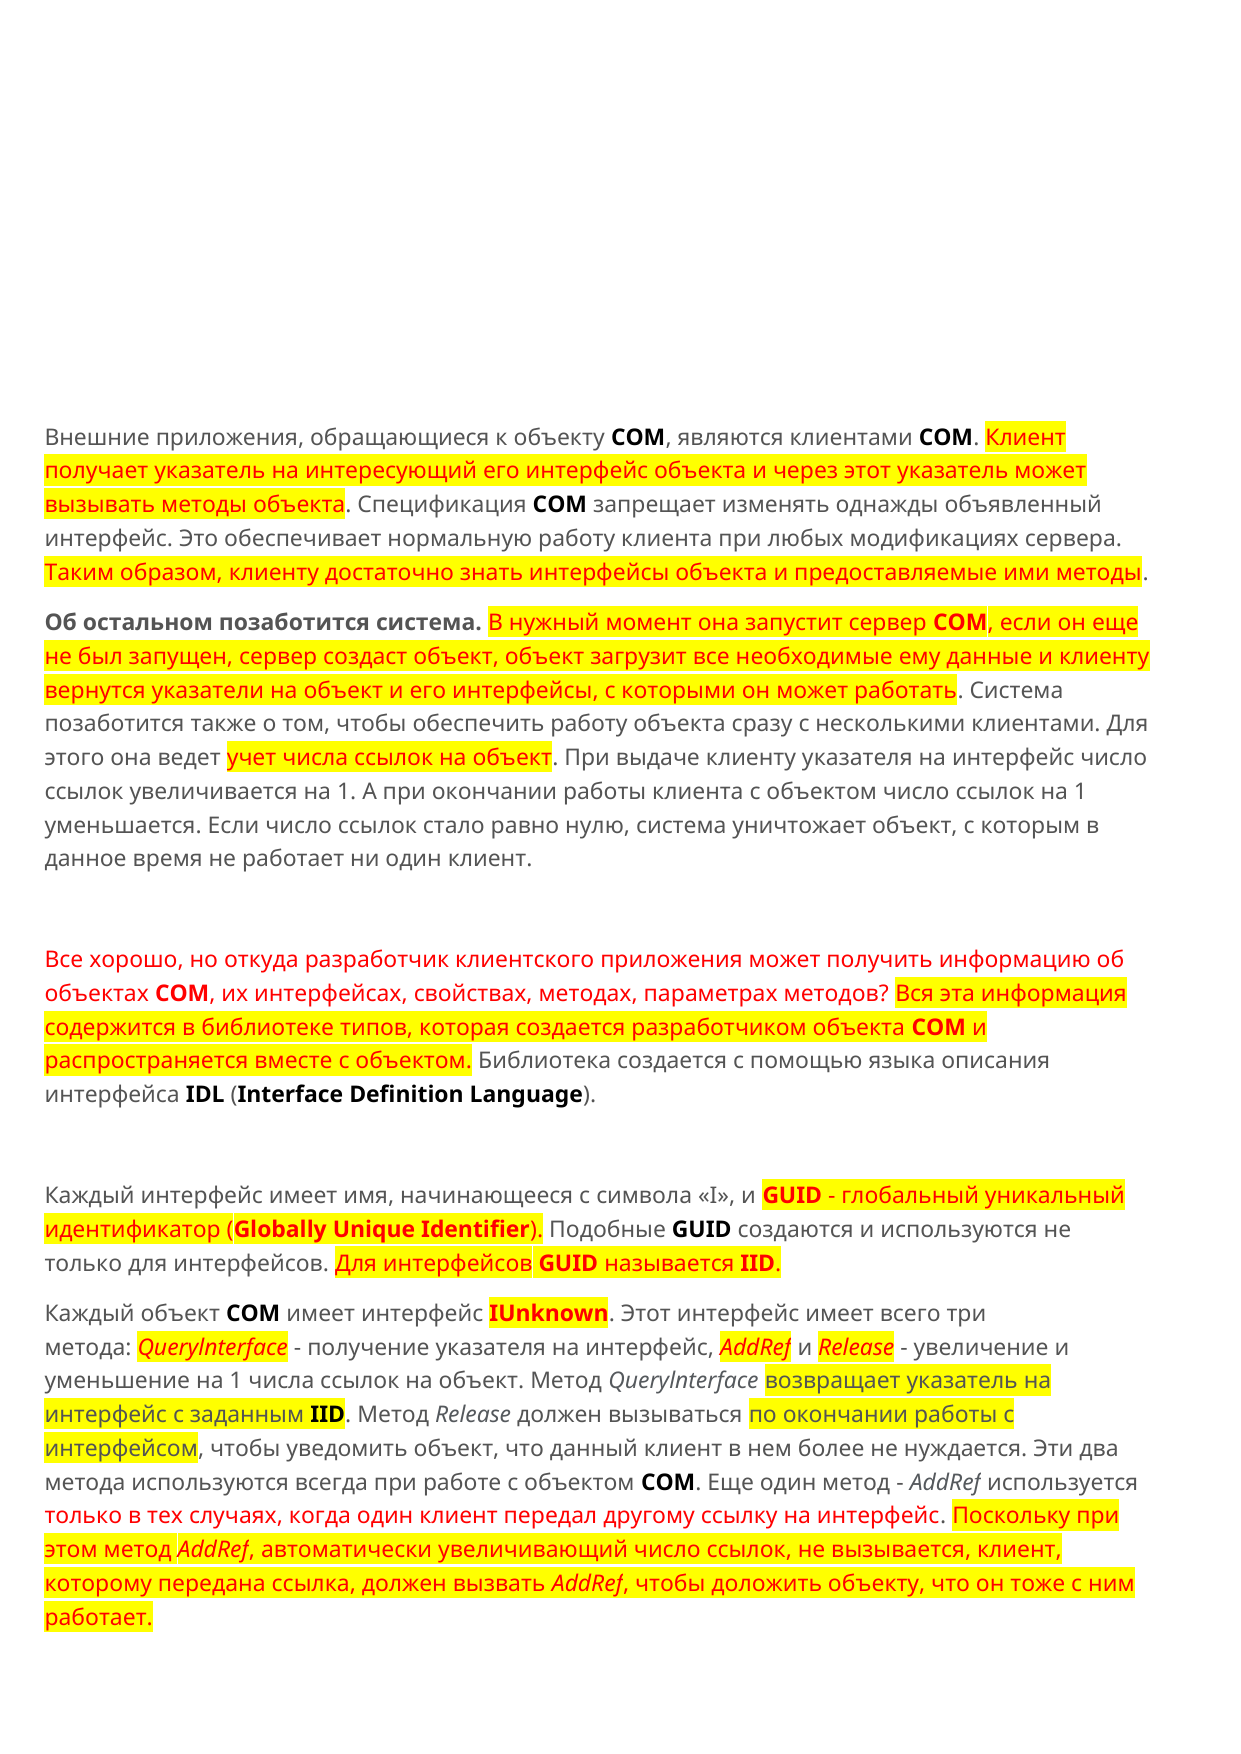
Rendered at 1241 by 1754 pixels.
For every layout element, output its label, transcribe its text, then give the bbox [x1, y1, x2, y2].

text Внешние приложения, обращающиеся к объекту СОМ, являются клиентами СОМ. Клиент получает указатель на интересующий его интерфейс объекта и через этот указатель может вызывать методы объекта. Спецификация СОМ запрещает изменять однажды объявленный интерфейс. Это обеспечивает нормальную работу клиента при любых модификациях сервера. Таким образом, клиенту достаточно знать интерфейсы объекта и предоставляемые ими методы. [44, 421, 1152, 587]
text Каждый объект СОМ имеет интерфейс IUnknown. Этот интерфейс имеет всего три метода: Querylnterface - получение указателя на интерфейс, AddRef и Release - увеличение и уменьшение на 1 числа ссылок на объект. Метод Querylnterface возвращает указатель на интерфейс с заданным IID. Метод Release должен вызываться по окончании работы с интерфейсом, чтобы уведомить объект, что данный клиент в нем более не нуждается. Эти два метода используются всегда при работе с объектом СОМ. Еще один метод - AddRef используется только в тех случаях, когда один клиент передал другому ссылку на интерфейс. Поскольку при этом метод AddRef, автоматически увеличивающий число ссылок, не вызывается, клиент, которому передана ссылка, должен вызвать AddRef, чтобы доложить объекту, что он тоже с ним работает. [44, 1297, 1152, 1632]
text Каждый интерфейс имеет имя, начинающееся с символа «I», и GUID - глобальный уникальный идентификатор (Globally Unique Identifier). Подобные GUID создаются и используются не только для интерфейсов. Для интерфейсов GUID называется IID. [44, 1179, 1152, 1278]
text Все хорошо, но откуда разработчик клиентского приложения может получить информацию об объектах СОМ, их интерфейсах, свойствах, методах, параметрах методов? Вся эта информация содержится в библиотеке типов, которая создается разработчиком объекта СОМ и распространяется вместе с объектом. Библиотека создается с помощью языка описания интерфейса IDL (Interface Definition Language). [44, 943, 1152, 1109]
text Об остальном позаботится система. В нужный момент она запустит сервер СОМ, если он еще не был запущен, сервер создаст объект, объект загрузит все необходимые ему данные и клиенту вернутся указатели на объект и его интерфейсы, с которыми он может работать. Система позаботится также о том, чтобы обеспечить работу объекта сразу с несколькими клиентами. Для этого она ведет учет числа ссылок на объект. При выдаче клиенту указателя на интерфейс число ссылок увеличивается на 1. А при окончании работы клиента с объектом число ссылок на 1 уменьшается. Если число ссылок стало равно нулю, система уничтожает объект, с которым в данное время не работает ни один клиент. [44, 606, 1152, 873]
